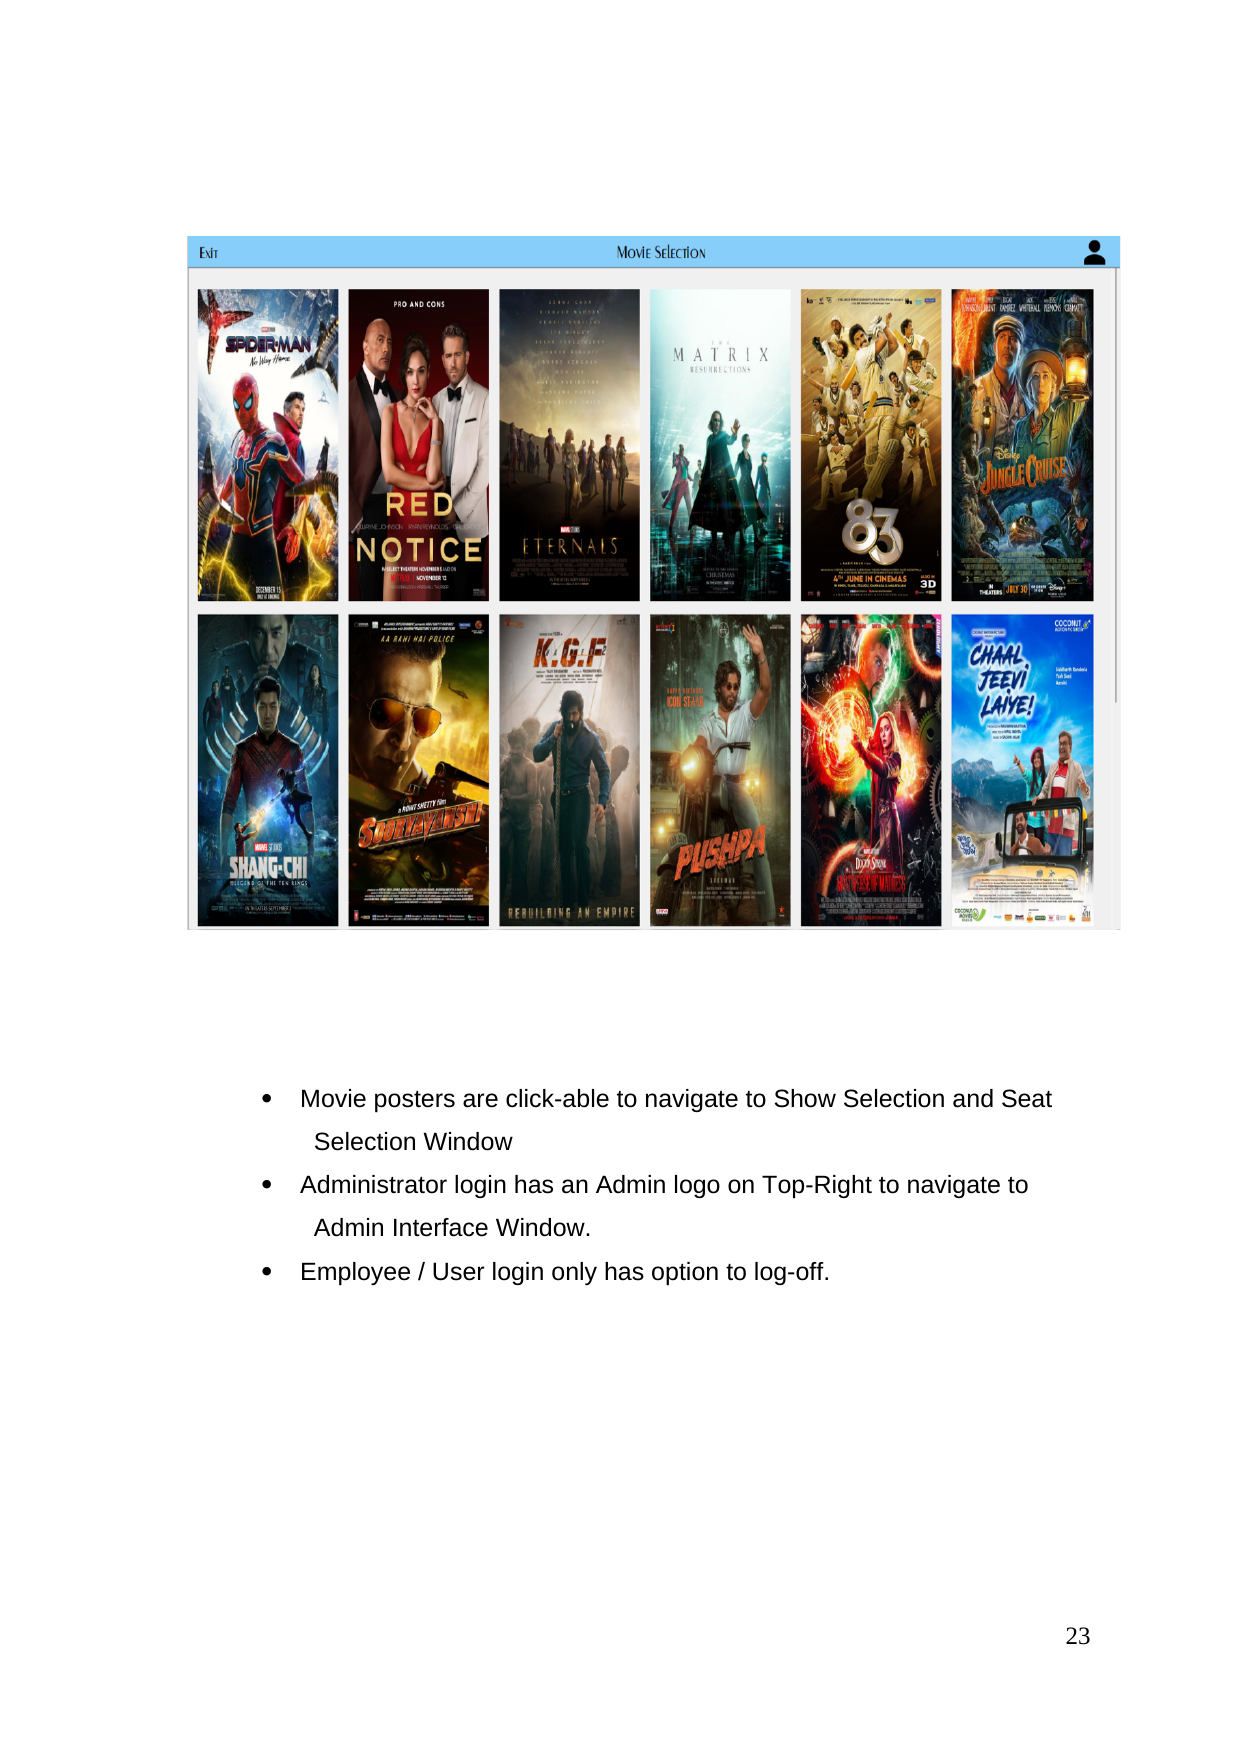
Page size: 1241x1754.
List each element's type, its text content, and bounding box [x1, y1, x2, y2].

list Movie posters are click-able to navigate to Show Selection and Seat [262, 1084, 1090, 1113]
picture [187, 236, 1121, 930]
list Administrator login has an Admin logo on Top-Right to navigate to [262, 1170, 1090, 1199]
text Selection Window [300, 1127, 1090, 1156]
list Employee / User login only has option to log-off. [262, 1256, 1090, 1285]
text Admin Interface Window. [300, 1213, 1090, 1242]
